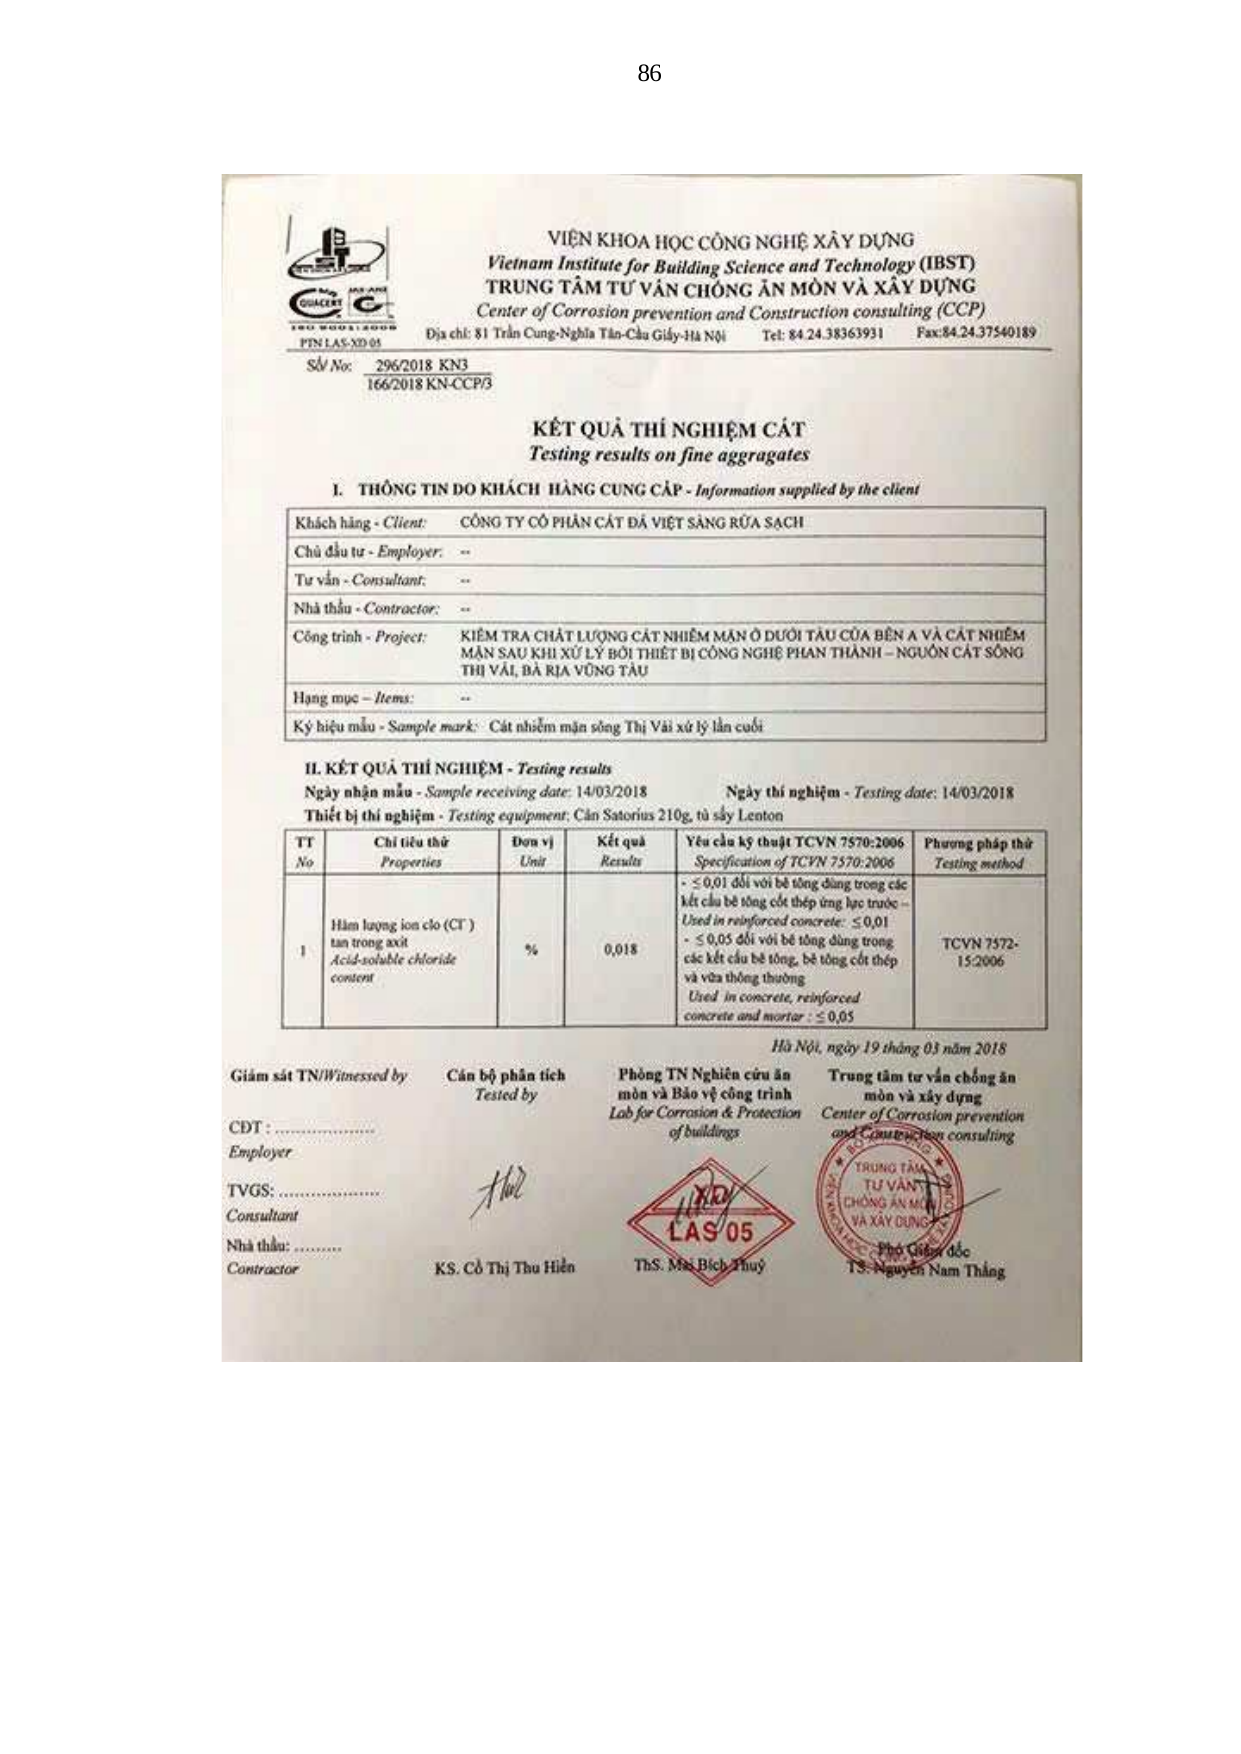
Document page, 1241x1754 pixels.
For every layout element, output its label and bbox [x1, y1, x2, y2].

picture [221, 174, 1083, 1362]
